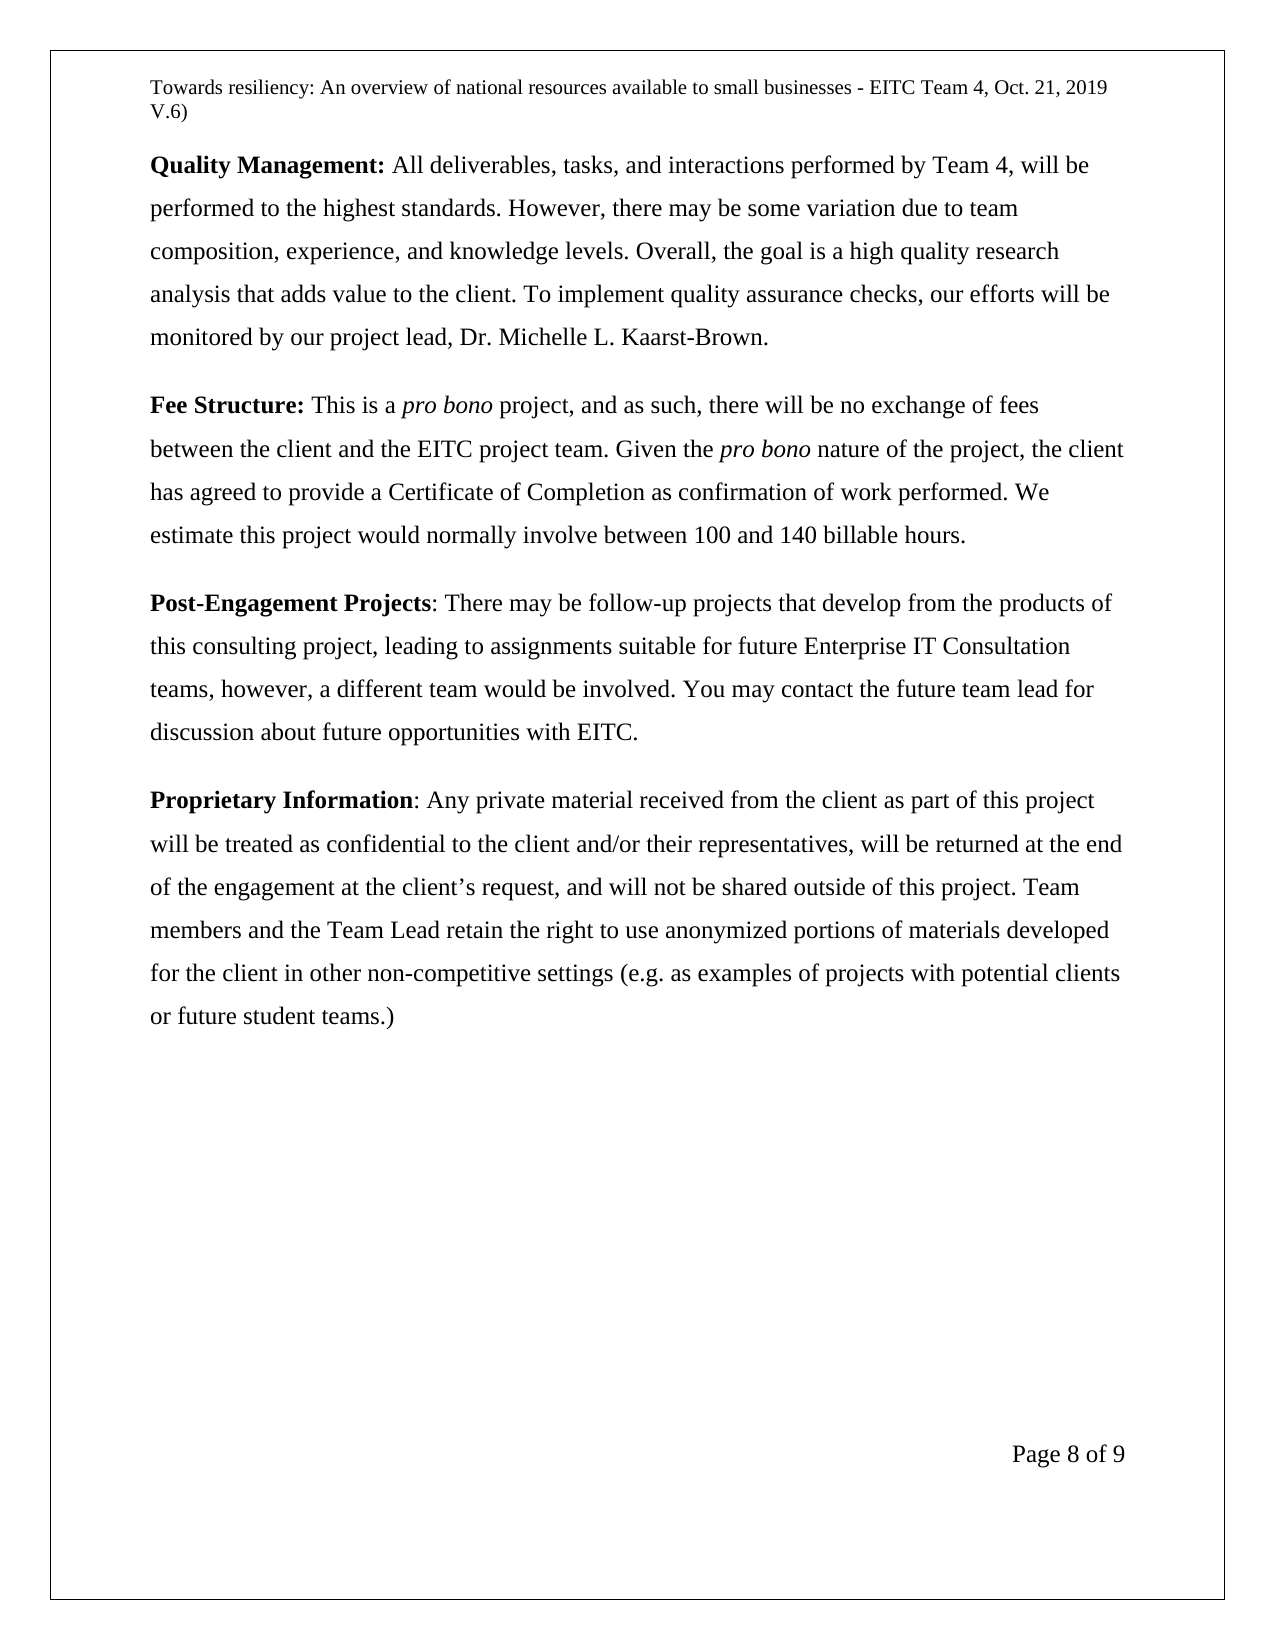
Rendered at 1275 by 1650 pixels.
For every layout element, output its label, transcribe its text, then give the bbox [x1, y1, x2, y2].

text Proprietary Information: Any private material received from the client as part of this project will be treated as confidential to the client and/or their representatives, will be returned at the end of the engagement at the client’s request, and will not be shared outside of this project. Team members and the Team Lead retain the right to use anonymized portions of materials developed for the client in other non-competitive settings (e.g. as examples of projects with potential clients or future student teams.) [150, 786, 1125, 1030]
text Quality Management: All deliverables, tasks, and interactions performed by Team 4, will be performed to the highest standards. However, there may be some variation due to team composition, experience, and knowledge levels. Overall, the goal is a high quality research analysis that adds value to the client. To implement quality assurance checks, our efforts will be monitored by our project lead, Dr. Michelle L. Kaarst-Brown. [150, 150, 1125, 351]
text Post-Engagement Projects: There may be follow-up projects that develop from the products of this consulting project, leading to assignments suitable for future Enterprise IT Consultation teams, however, a different team would be involved. You may contact the future team lead for discussion about future opportunities with EITC. [150, 588, 1125, 746]
text Fee Structure: This is a pro bono project, and as such, there will be no exchange of fees between the client and the EITC project team. Given the pro bono nature of the project, the client has agreed to provide a Certificate of Completion as confirmation of work performed. We estimate this project would normally involve between 100 and 140 billable hours. [150, 391, 1125, 549]
